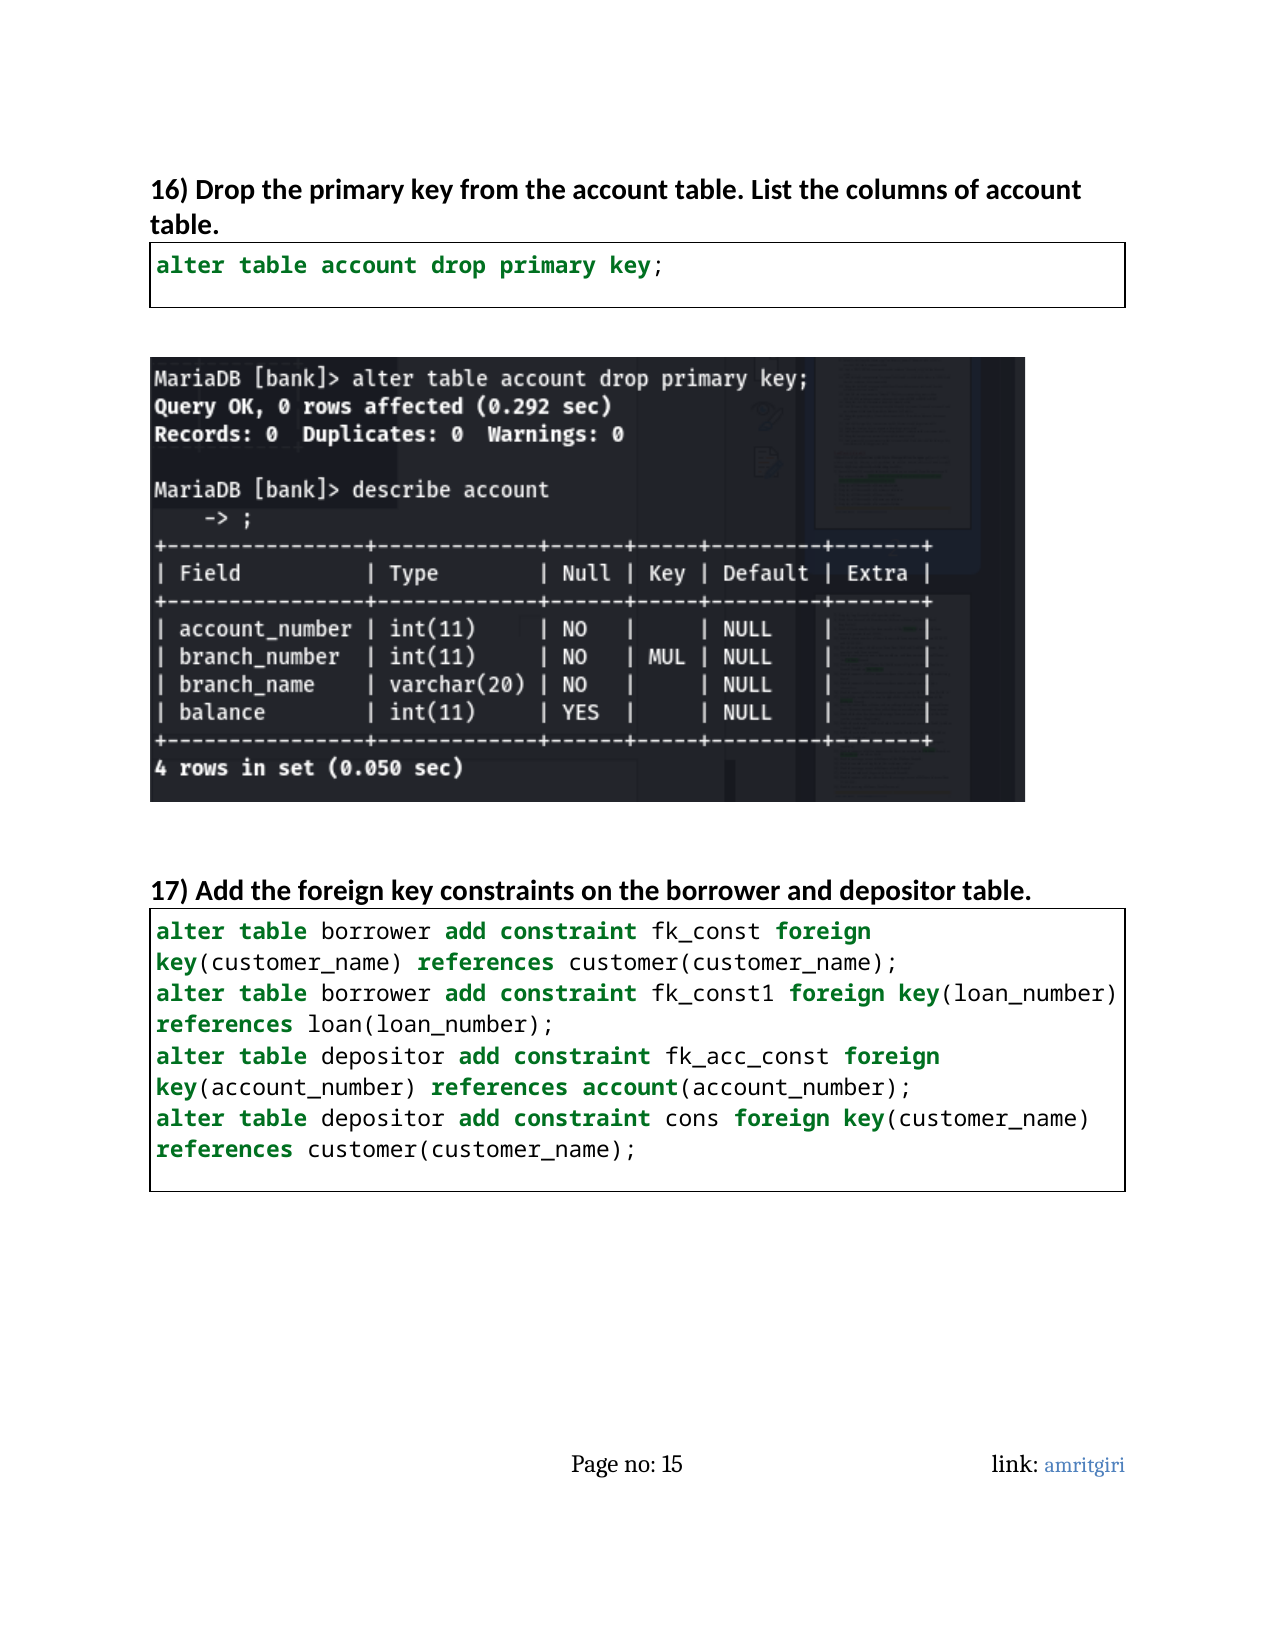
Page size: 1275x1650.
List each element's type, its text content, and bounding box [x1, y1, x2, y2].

subtitle 16) Drop the primary key from the account table. List the columns of account table. [150, 171, 1125, 242]
table_header alter table borrower add constraint fk_const foreign key(customer_name) references customer(customer_name); alter table borrower add constraint fk_const1 foreign key(loan_number) references loan(loan_number); alter table depositor add constraint fk_acc_const foreign key(account_number) references account(account_number); alter table depositor add constraint cons foreign key(customer_name) references customer(customer_name); [151, 909, 1124, 1191]
subtitle 17) Add the foreign key constraints on the borrower and depositor table. [150, 872, 1125, 908]
picture [150, 357, 1025, 802]
table_header alter table account drop primary key; [151, 243, 1124, 307]
